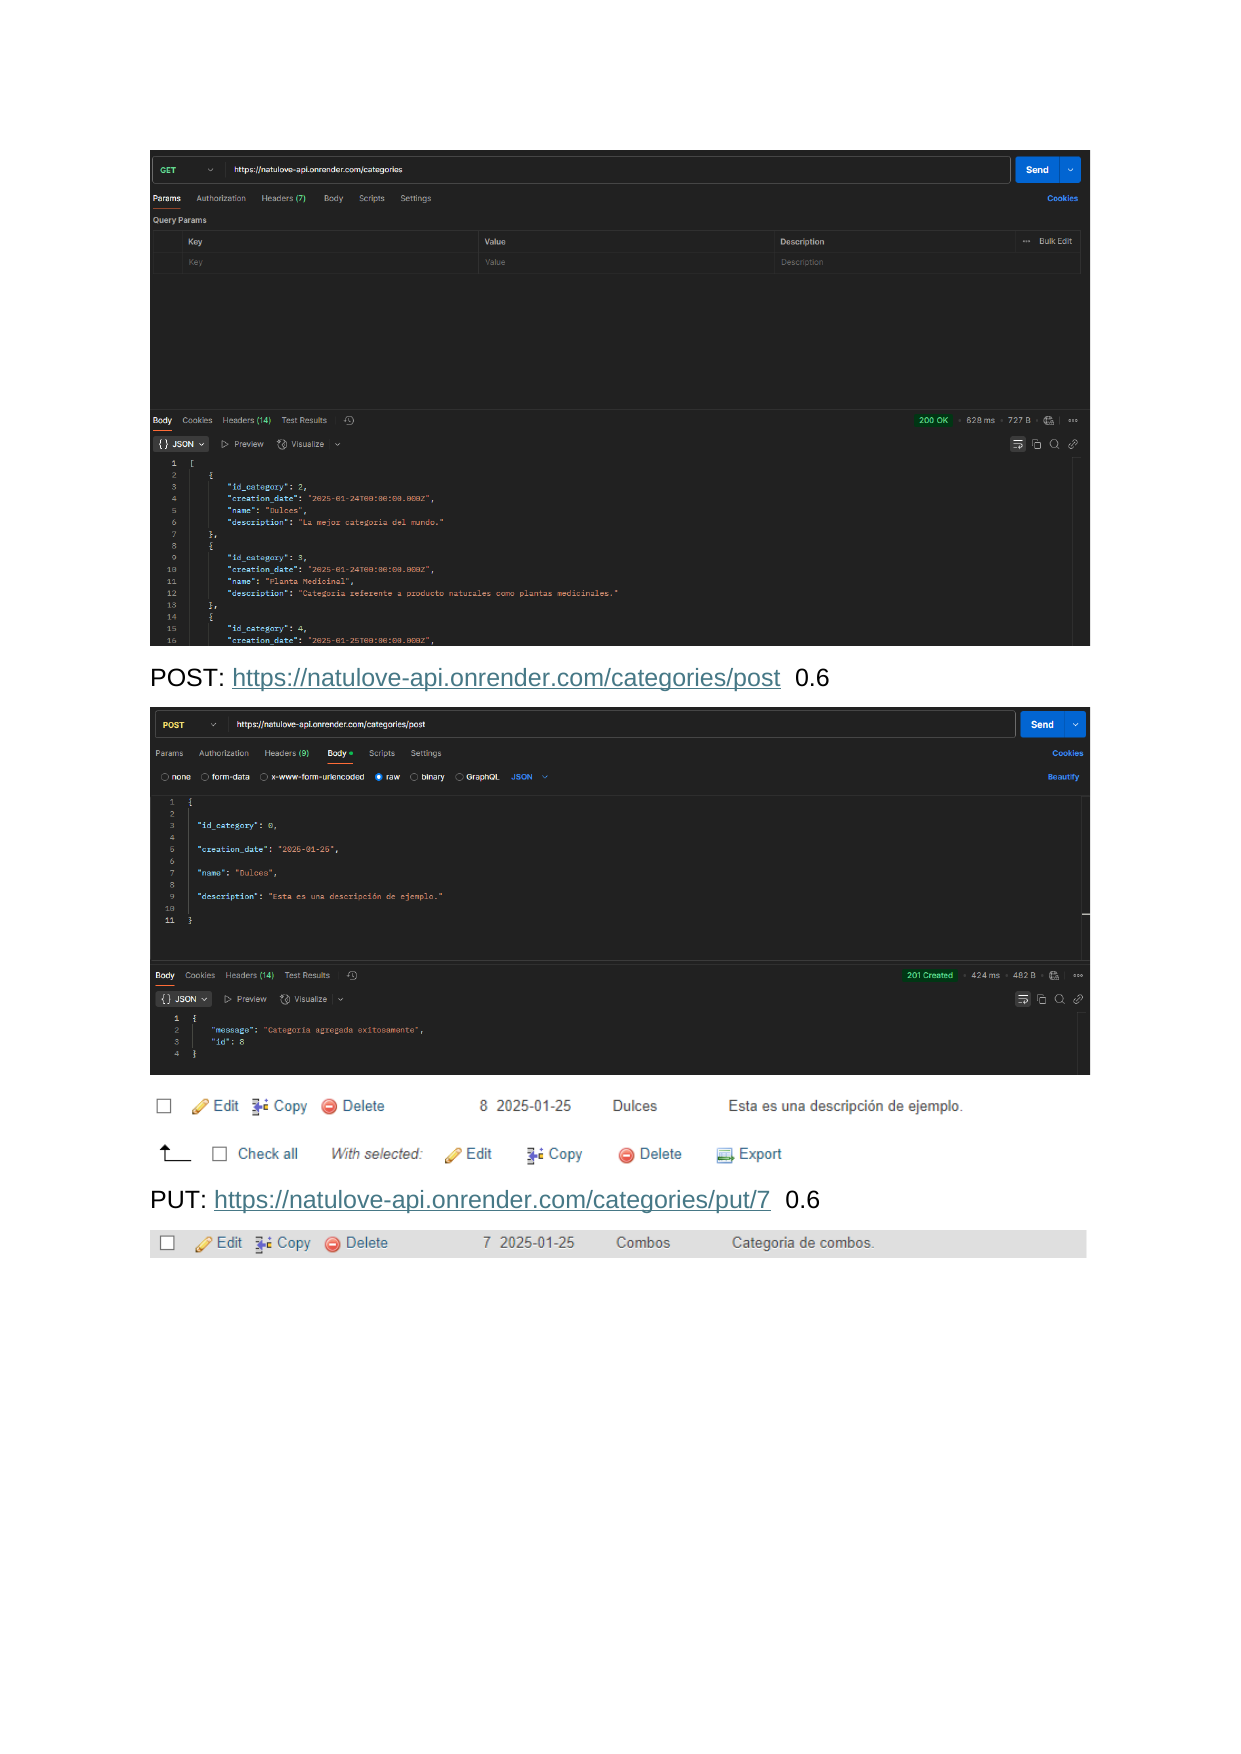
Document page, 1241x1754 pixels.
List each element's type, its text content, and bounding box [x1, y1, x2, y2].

picture [150, 707, 1091, 1075]
picture [150, 150, 1091, 646]
text POST: https://natulove-api.onrender.com/categories/post 0.6 [150, 662, 1090, 691]
picture [150, 1091, 1091, 1169]
text PUT: https://natulove-api.onrender.com/categories/put/7 0.6 [150, 1185, 1090, 1214]
picture [150, 1230, 1091, 1258]
